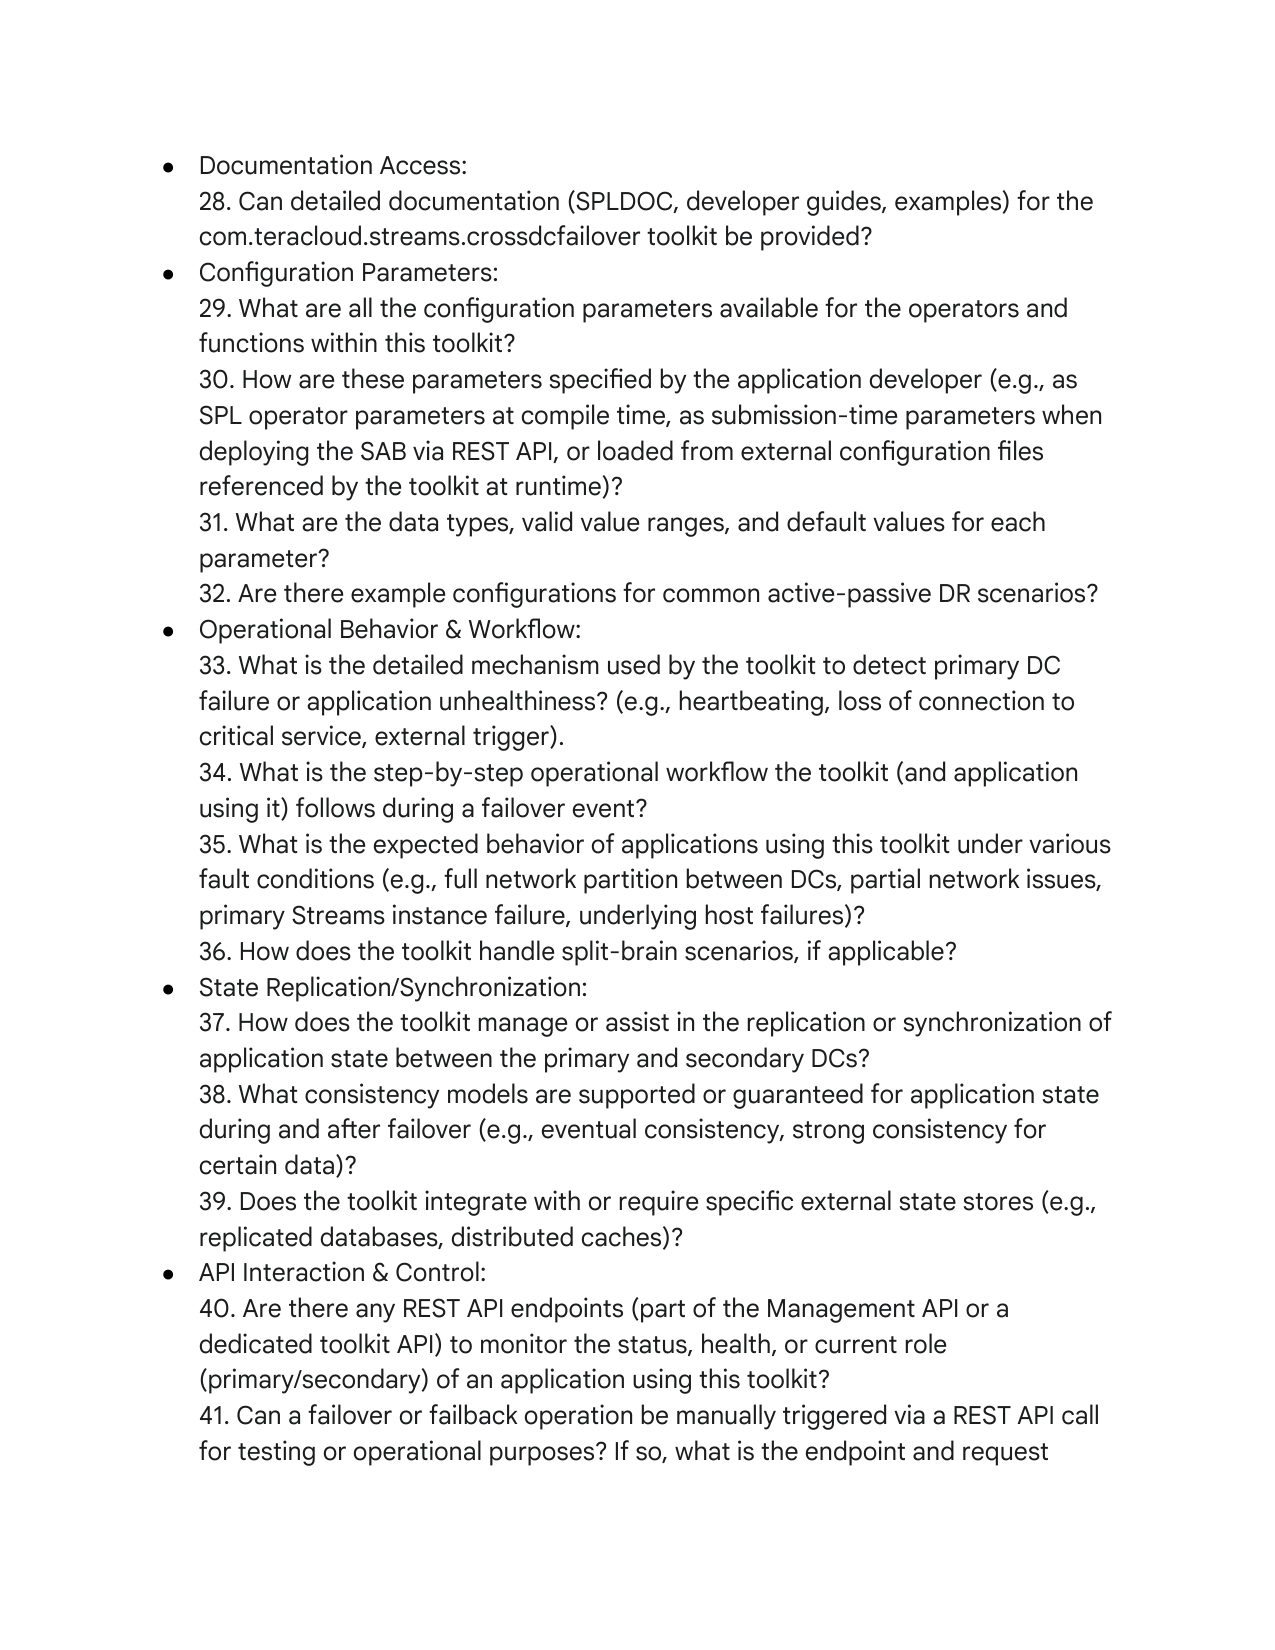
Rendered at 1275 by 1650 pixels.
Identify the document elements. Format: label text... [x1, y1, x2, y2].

list Operational Behavior & Workflow: 33. What is the detailed mechanism used by the toolkit to detect primary DC failure or application unhealthiness? (e.g., heartbeating, loss of connection to critical service, external trigger). 34. What is the step-by-step operational workflow the toolkit (and application using it) follows during a failover event? 35. What is the expected behavior of applications using this toolkit under various fault conditions (e.g., full network partition between DCs, partial network issues, primary Streams instance failure, underlying host failures)? 36. How does the toolkit handle split-brain scenarios, if applicable? [161, 614, 1125, 967]
list Documentation Access: 28. Can detailed documentation (SPLDOC, developer guides, examples) for the com.teracloud.streams.crossdcfailover toolkit be provided? [161, 150, 1125, 253]
list Configuration Parameters: 29. What are all the configuration parameters available for the operators and functions within this toolkit? 30. How are these parameters specified by the application developer (e.g., as SPL operator parameters at compile time, as submission-time parameters when deploying the SAB via REST API, or loaded from external configuration files referenced by the toolkit at runtime)? 31. What are the data types, valid value ranges, and default values for each parameter? 32. Are there example configurations for common active-passive DR scenarios? [161, 257, 1125, 610]
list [161, 1258, 1125, 1468]
list State Replication/Synchronization: 37. How does the toolkit manage or assist in the replication or synchronization of application state between the primary and secondary DCs? 38. What consistency models are supported or guaranteed for application state during and after failover (e.g., eventual consistency, strong consistency for certain data)? 39. Does the toolkit integrate with or require specific external state stores (e.g., replicated databases, distributed caches)? [161, 972, 1125, 1253]
